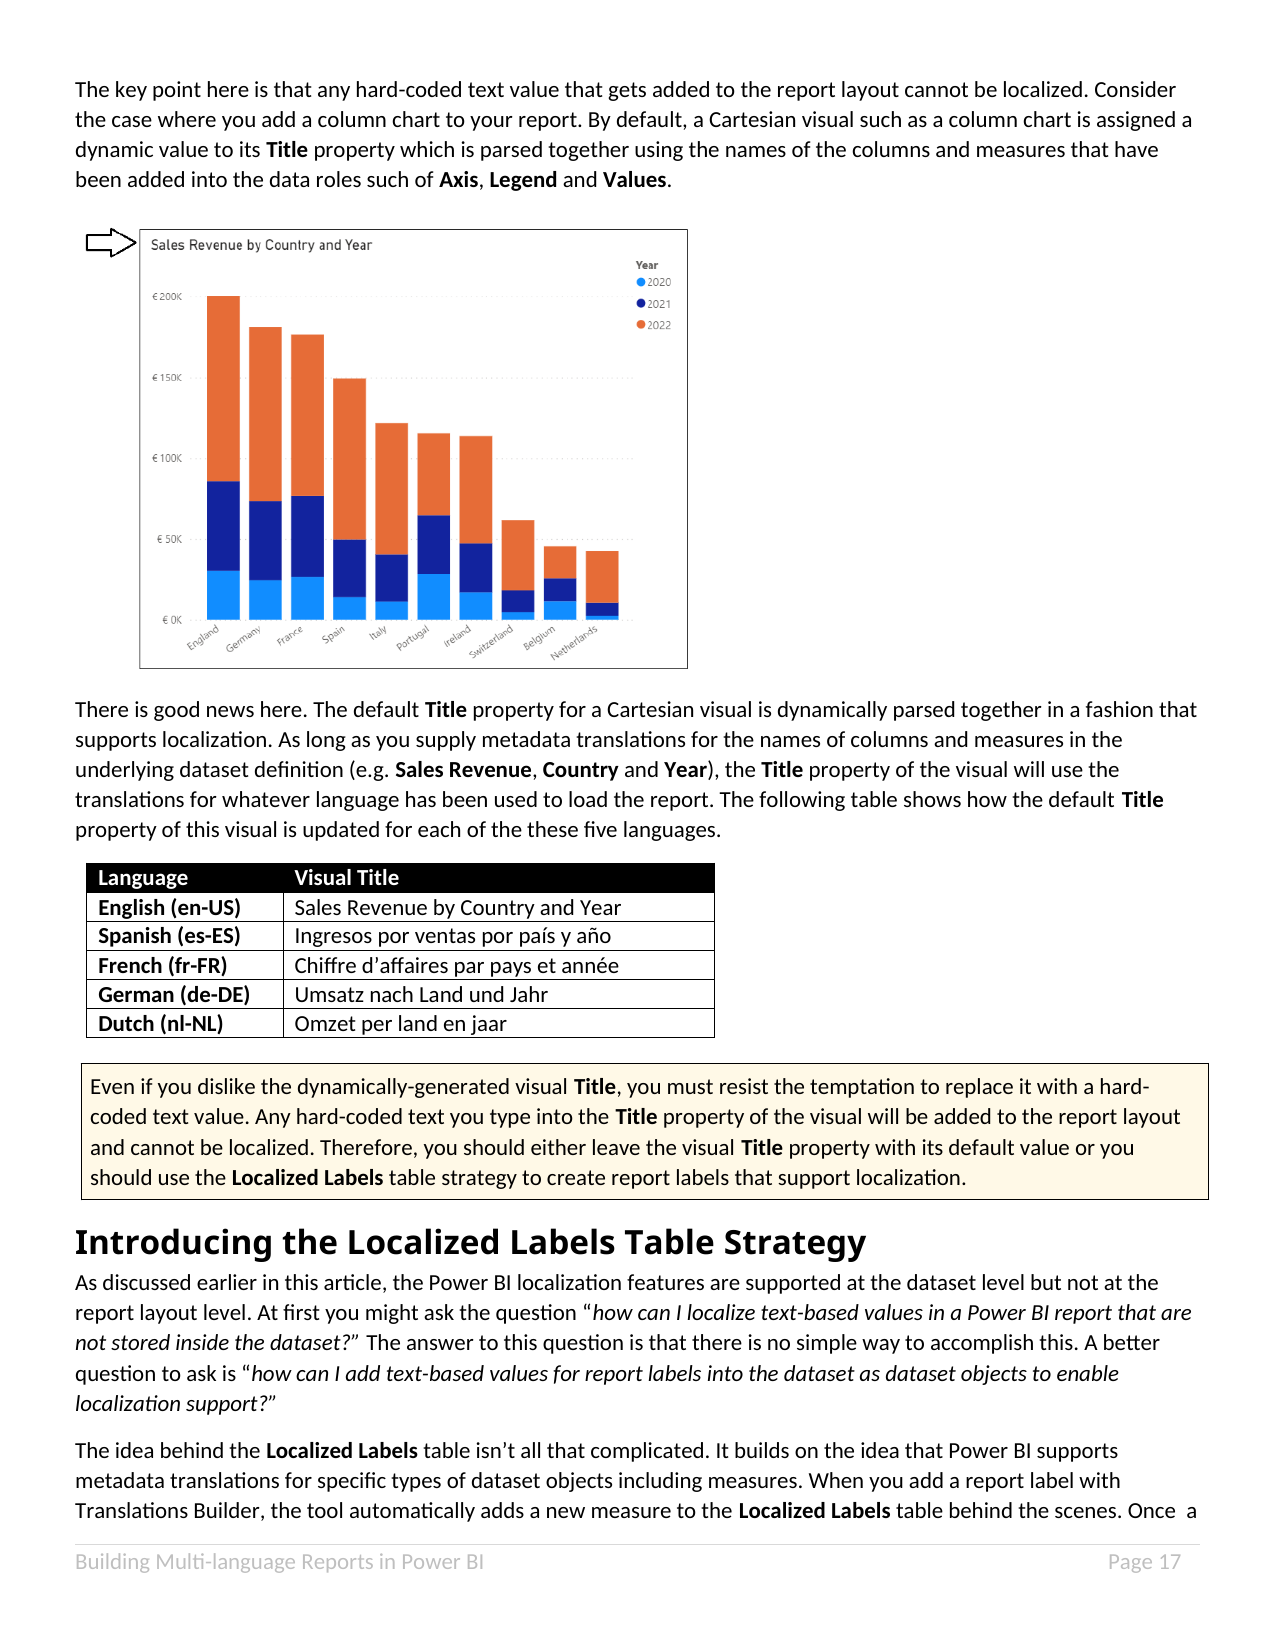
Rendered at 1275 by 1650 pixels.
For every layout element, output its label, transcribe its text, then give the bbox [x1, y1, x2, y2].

table_cell Dutch (nl-NL) [87, 1009, 283, 1037]
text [75, 1436, 1200, 1524]
table_header Language [87, 864, 283, 892]
table_cell English (en-US) [87, 893, 283, 921]
table_cell German (de-DE) [87, 980, 283, 1008]
table_cell Sales Revenue by Country and Year [284, 893, 714, 921]
text The key point here is that any hard-coded text value that gets added to the report layout cannot be localized. Consider the case where you add a column chart to your report. By default, a Cartesian visual such as a column chart is assigned a dynamic value to its Title property which is parsed together using the names of the columns and measures that have been added into the data roles such of Axis, Legend and Values. [75, 75, 1200, 194]
table_cell Spanish (es-ES) [87, 922, 283, 950]
subtitle Introducing the Localized Labels Table Strategy [75, 1219, 1200, 1264]
table_cell French (fr-FR) [87, 951, 283, 979]
text Even if you dislike the dynamically-generated visual Title, you must resist the temptation to replace it with a hard-coded text value. Any hard-coded text you type into the Title property of the visual will be added to the report layout and cannot be localized. Therefore, you should either leave the visual Title property with its default value or you should use the Localized Labels table strategy to create report labels that support localization. [82, 1064, 1208, 1199]
table_cell Chiffre d’affaires par pays et année [284, 951, 714, 979]
table_cell Umsatz nach Land und Jahr [284, 980, 714, 1008]
table_header Visual Title [283, 864, 714, 892]
text As discussed earlier in this article, the Power BI localization features are supported at the dataset level but not at the report layout level. At first you might ask the question “how can I localize text-based values in a Power BI report that are not stored inside the dataset?” The answer to this question is that there is no simple way to accomplish this. A better question to ask is “how can I add text-based values for report labels into the dataset as dataset objects to enable localization support?” [75, 1268, 1200, 1417]
table_cell Ingresos por ventas por país y año [284, 922, 714, 950]
text There is good news here. The default Title property for a Cartesian visual is dynamically parsed together in a fashion that supports localization. As long as you supply metadata translations for the names of columns and measures in the underlying dataset definition (e.g. Sales Revenue, Country and Year), the Title property of the visual will use the translations for whatever language has been used to load the report. The following table shows how the default Title property of this visual is updated for each of the these five languages. [75, 695, 1200, 844]
table_cell Omzet per land en jaar [284, 1009, 714, 1037]
picture [75, 212, 691, 676]
